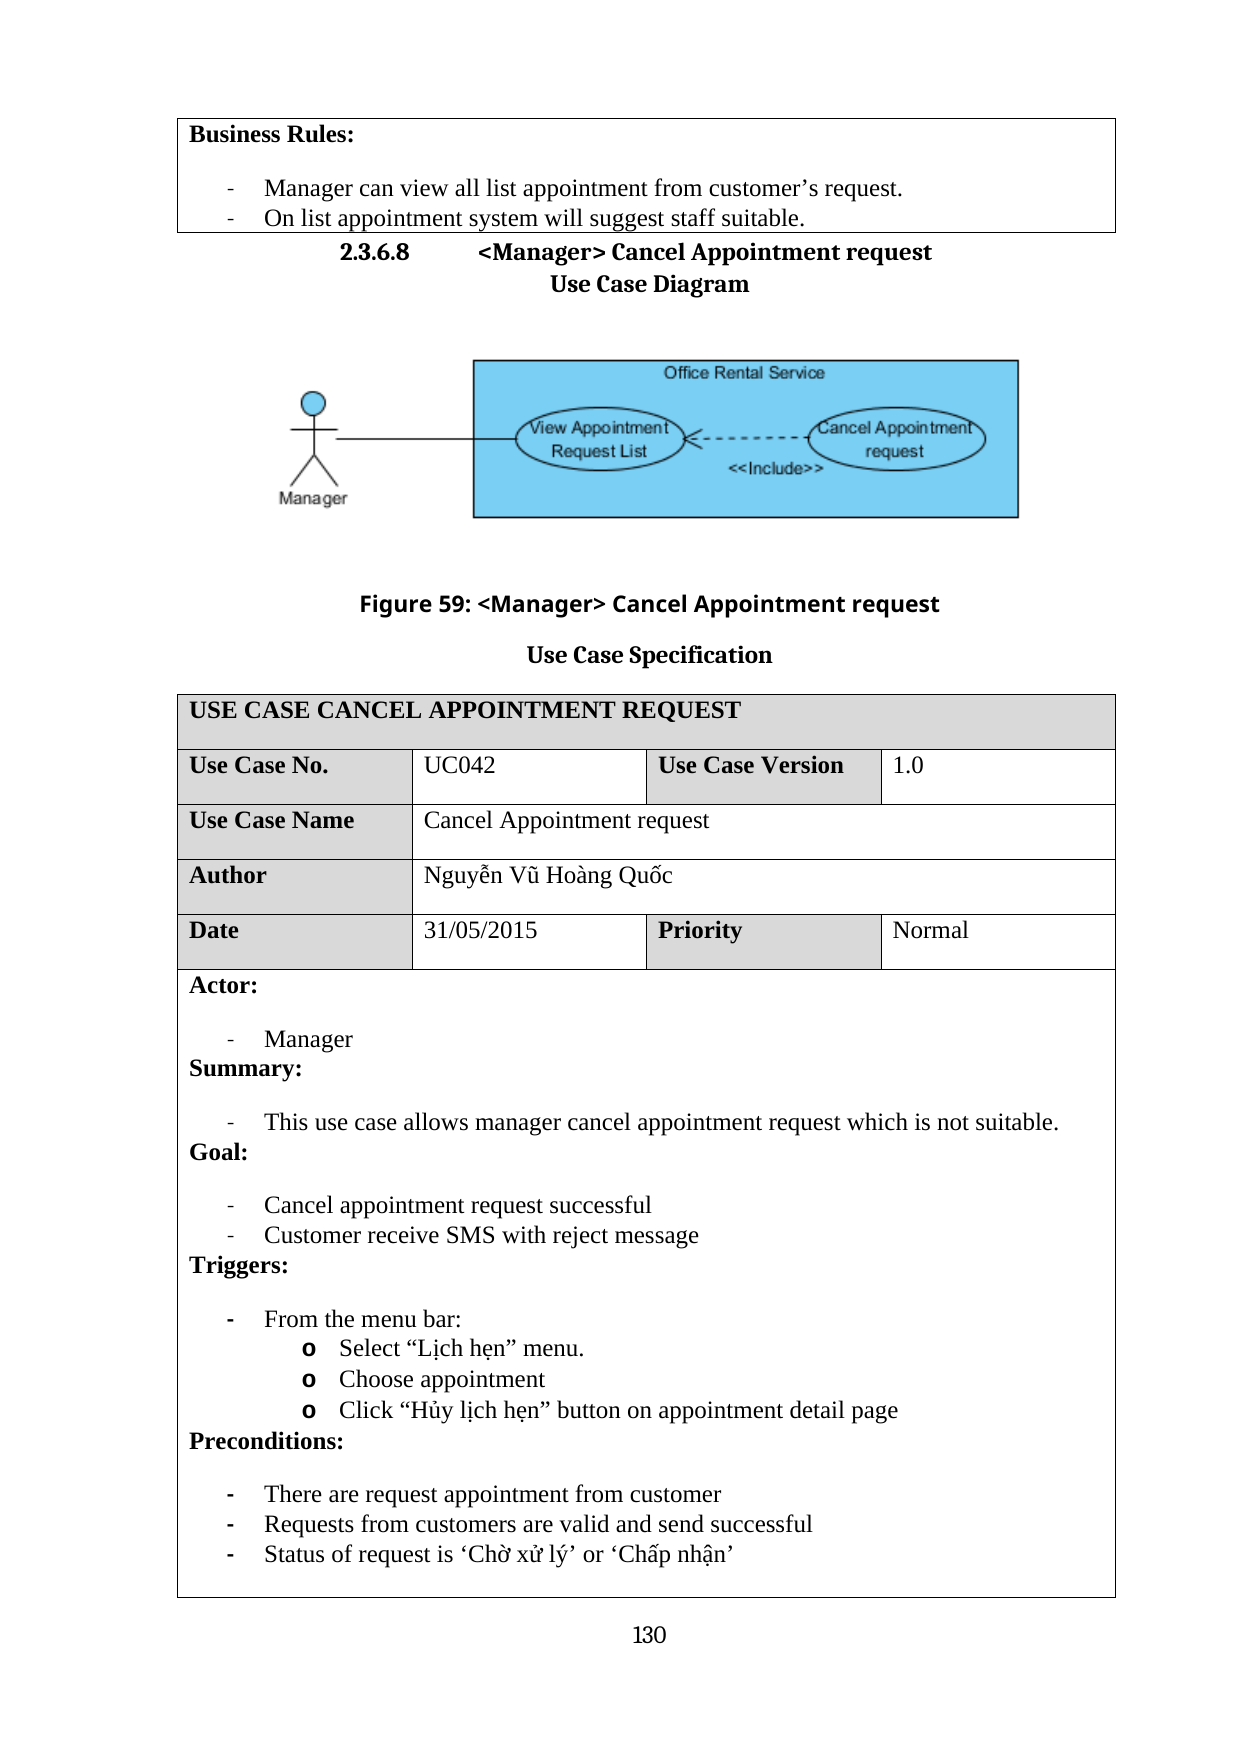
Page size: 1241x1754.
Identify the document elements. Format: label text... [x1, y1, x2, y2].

text Use Case Diagram [177, 270, 1122, 299]
table_cell UC042 [413, 750, 646, 804]
table_cell Normal [882, 915, 1115, 969]
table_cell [178, 119, 1115, 232]
table_cell Use Case Name [178, 805, 412, 859]
table_cell Date [178, 915, 412, 969]
subtitle <Manager> Cancel Appointment request [340, 237, 1122, 266]
table_cell 31/05/2015 [413, 915, 646, 969]
table_cell Author [178, 860, 412, 914]
table_cell Nguyễn Vũ Hoàng Quốc [413, 860, 1115, 914]
table_cell Priority [647, 915, 881, 969]
picture [237, 324, 1063, 564]
table_header USE CASE CANCEL APPOINTMENT REQUEST [178, 695, 1115, 749]
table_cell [178, 970, 1115, 1597]
table_cell Use Case Version [647, 750, 881, 804]
table_cell Cancel Appointment request [413, 805, 1115, 859]
table_cell 1.0 [882, 750, 1115, 804]
text Use Case Specification [177, 641, 1122, 669]
table_cell Use Case No. [178, 750, 412, 804]
